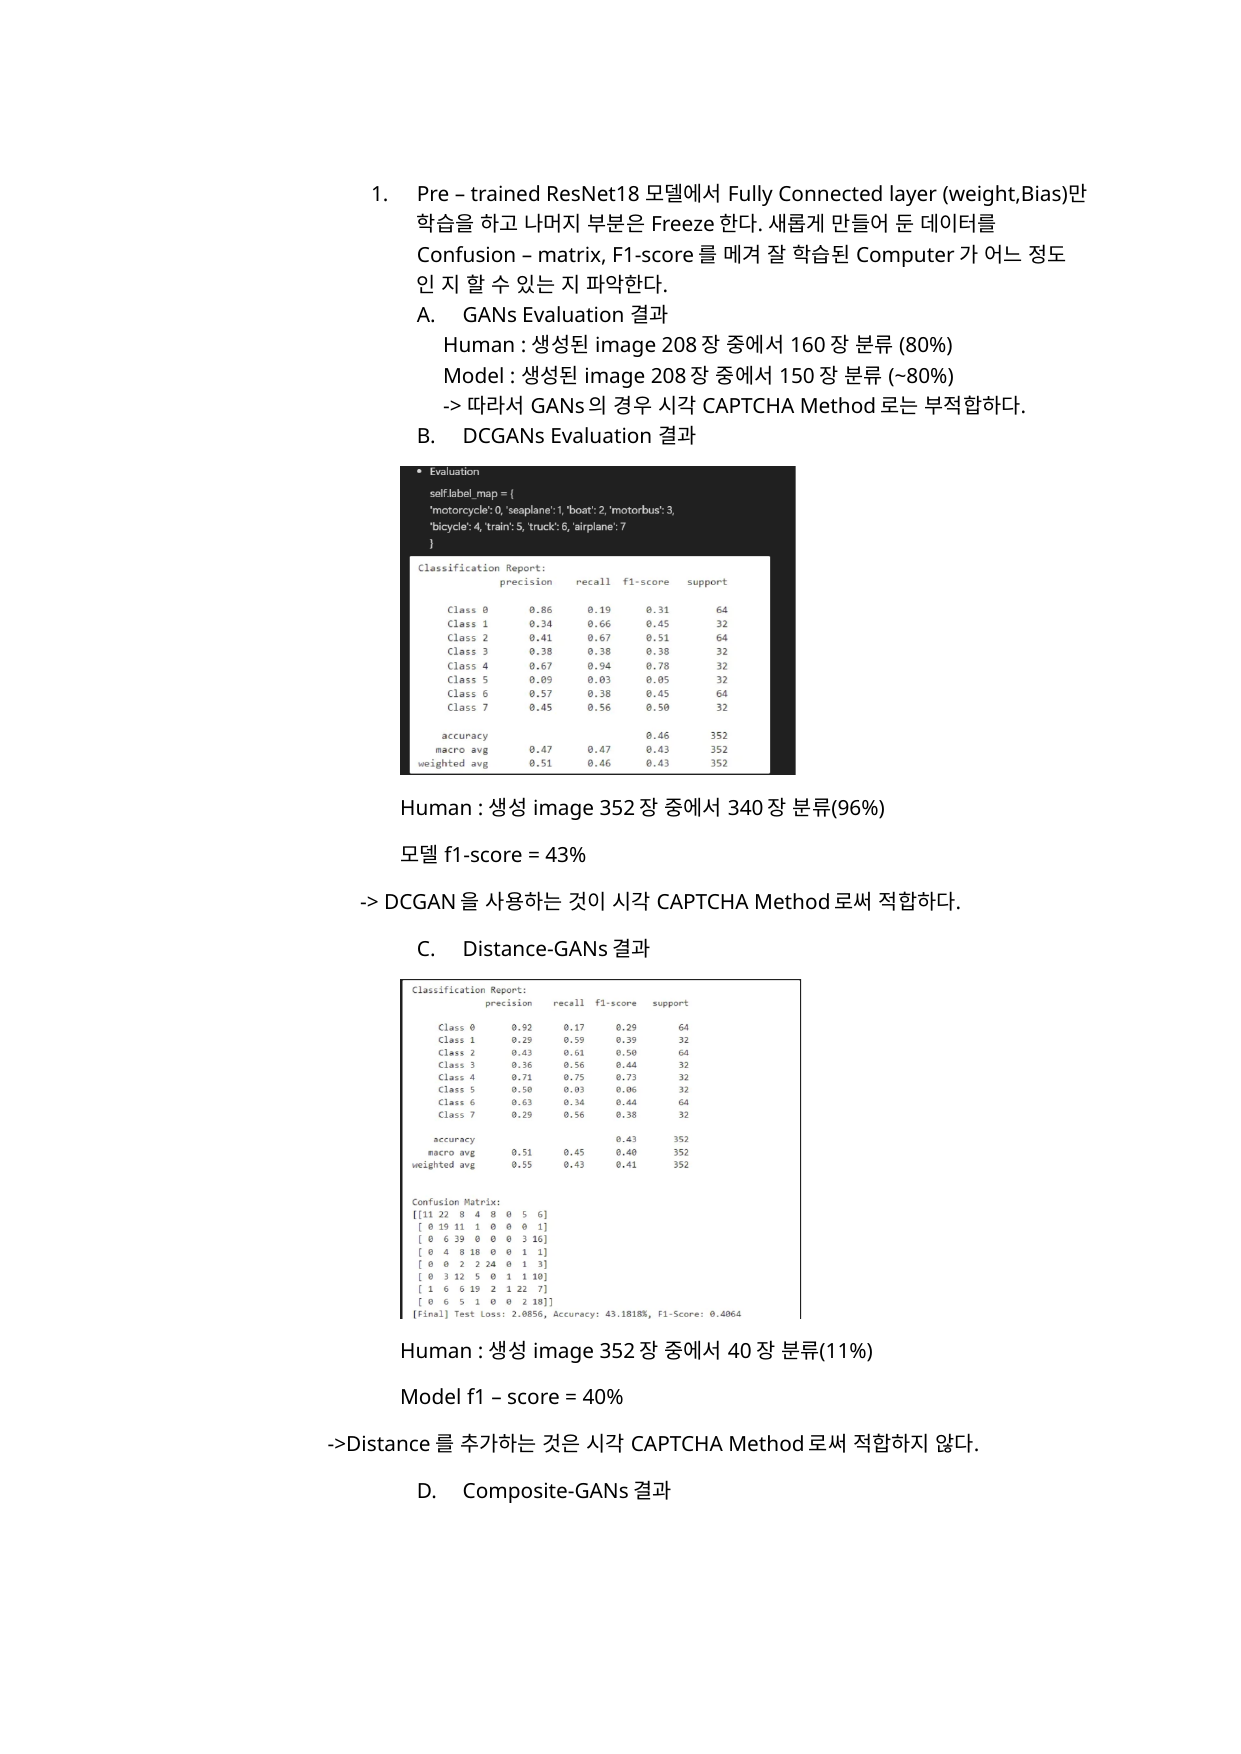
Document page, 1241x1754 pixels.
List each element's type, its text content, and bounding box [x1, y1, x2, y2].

text -> DCGAN을 사용하는 것이 시각 CAPTCHA Method로써 적합하다. [317, 885, 1090, 915]
picture [400, 979, 802, 1319]
text Human : 생성 image 352장 중에서 340장 분류(96%) [400, 791, 1090, 821]
list GANs Evaluation 결과 [417, 298, 1090, 329]
list Human : 생성된 image 208장 중에서 160장 분류 (80%) [437, 329, 1090, 359]
list Distance-GANs결과 [417, 932, 1090, 962]
picture [400, 466, 796, 775]
text ->Distance를 추가하는 것은 시각 CAPTCHA Method로써 적합하지 않다. [317, 1427, 1090, 1457]
list Composite-GANs결과 [417, 1474, 1090, 1504]
list Model : 생성된 image 208장 중에서 150장 분류 (~80%) [437, 359, 1090, 389]
list -> 따라서 GANs의 경우 시각 CAPTCHA Method로는 부적합하다. [437, 389, 1090, 420]
text 모델 f1-score = 43% [400, 838, 1090, 868]
list DCGANs Evaluation 결과 [417, 420, 1090, 450]
text Model f1 – score = 40% [400, 1382, 1090, 1410]
list Pre – trained ResNet18 모델에서 Fully Connected layer (weight,Bias)만 학습을 하고 나머지 부분은 Freeze한다. 새롭게 만들어 둔 데이터를 Confusion – matrix, F1-score를 메겨 잘 학습된 Computer가 어느 정도 인 지 할 수 있는 지 파악한다. [371, 177, 1090, 298]
text Human : 생성 image 352장 중에서 40장 분류(11%) [400, 1335, 1090, 1365]
